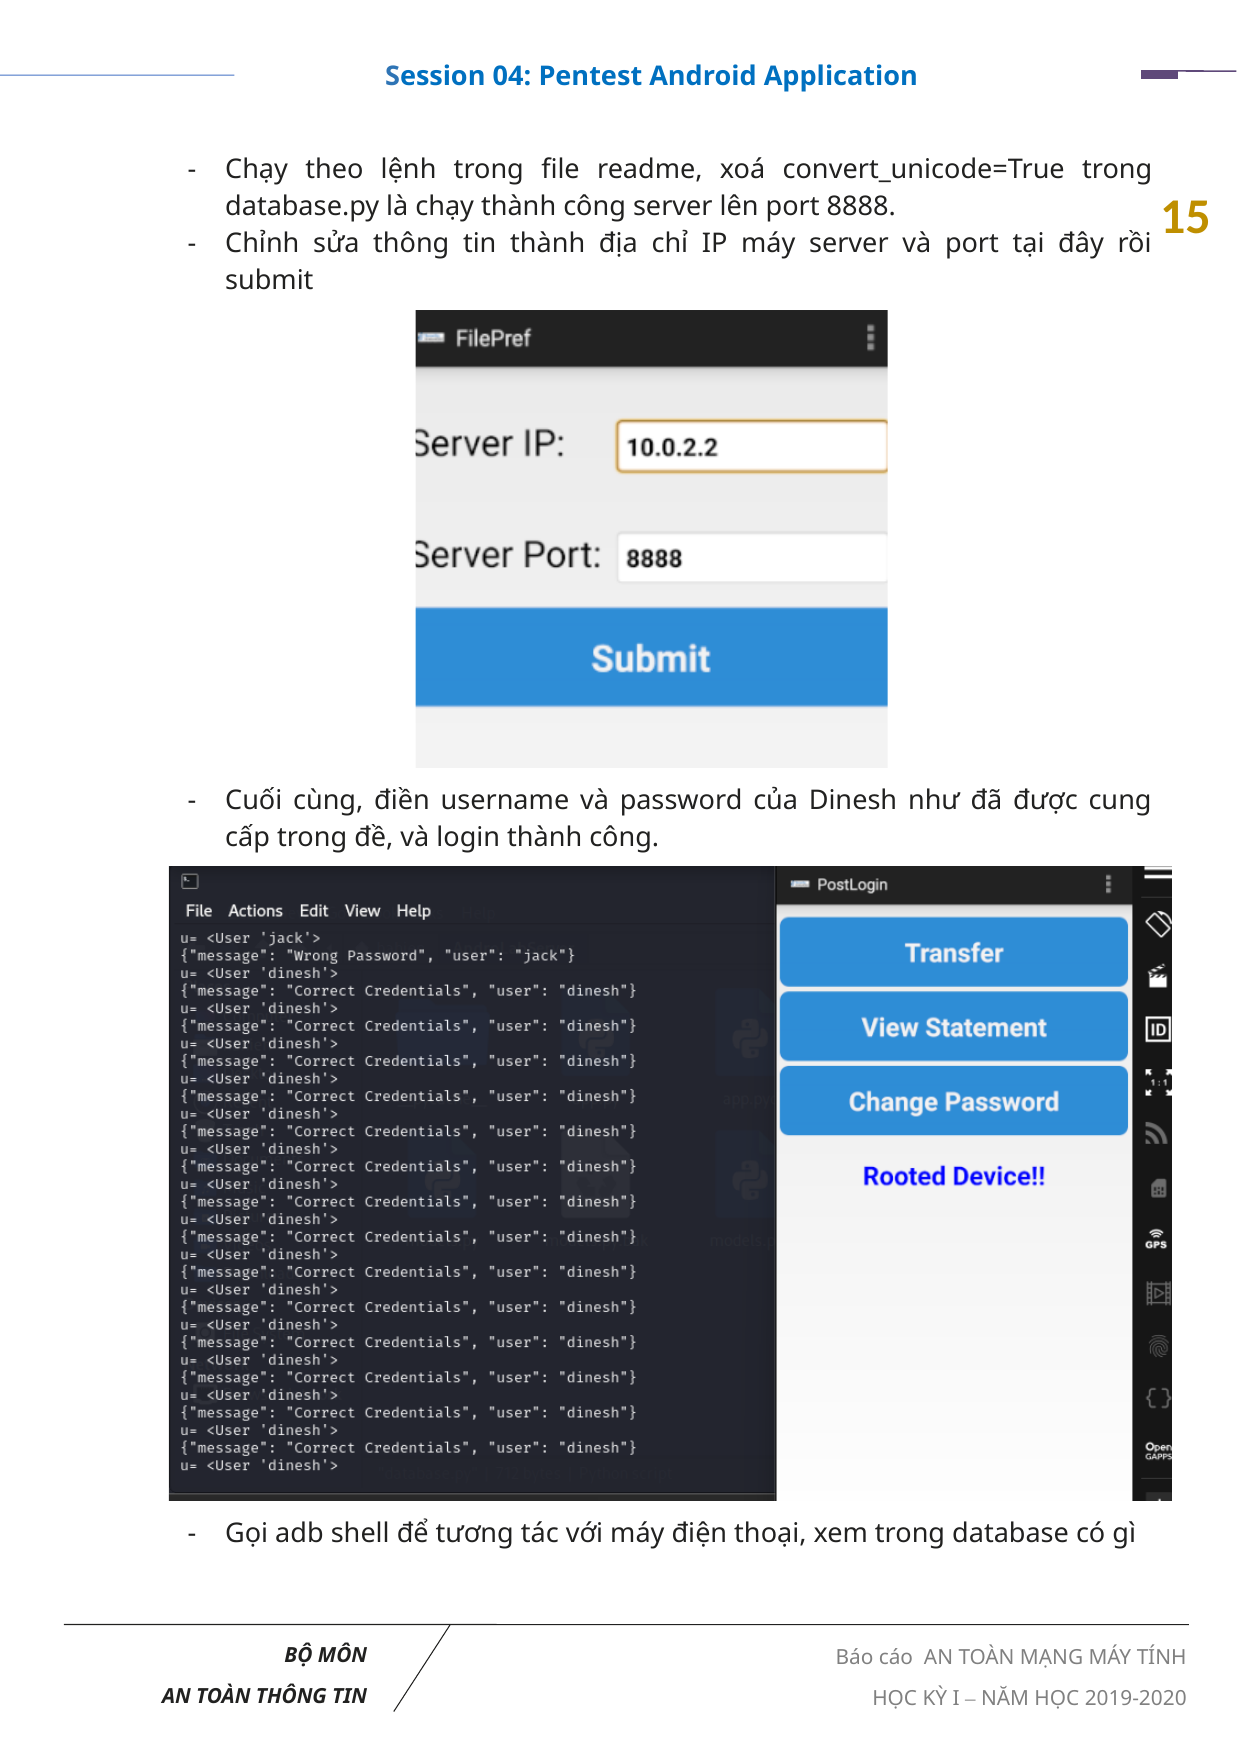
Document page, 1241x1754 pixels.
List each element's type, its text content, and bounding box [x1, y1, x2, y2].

list Chạy theo lệnh trong file readme, xoá convert_unicode=True trong database.py là chạy thành công server lên port 8888. [187, 150, 1153, 224]
list Gọi adb shell để tương tác với máy điện thoại, xem trong database có gì [187, 1513, 1153, 1550]
list Chỉnh sửa thông tin thành địa chỉ IP máy server và port tại đây rồi submit [187, 224, 1153, 297]
list Cuối cùng, điền username và password của Dinesh như đã được cung cấp trong đề, và login thành công. [187, 780, 1153, 854]
